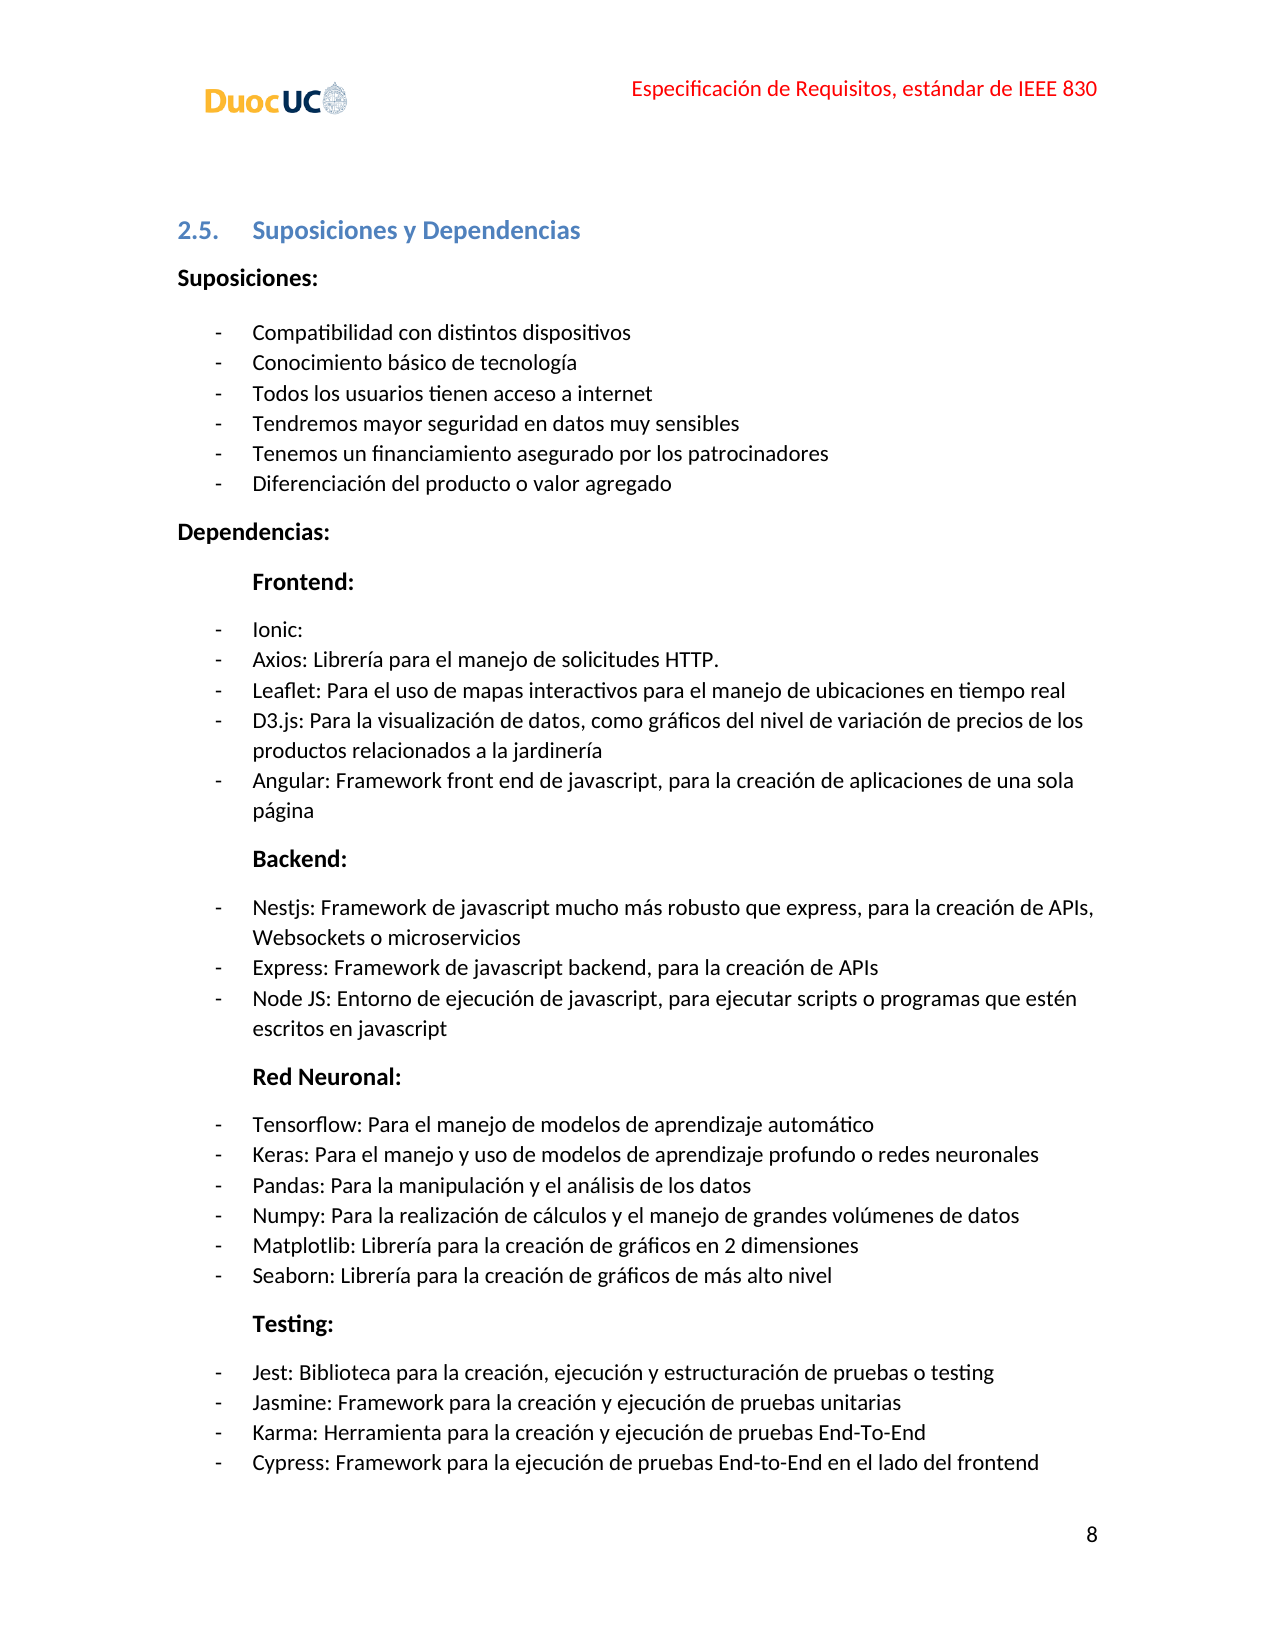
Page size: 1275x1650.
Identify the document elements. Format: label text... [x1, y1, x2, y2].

list Conocimiento básico de tecnología [215, 348, 1098, 377]
list Ionic: [215, 615, 1098, 643]
text Dependencias: [177, 516, 1098, 547]
list Todos los usuarios tienen acceso a internet [215, 379, 1098, 407]
list Nestjs: Framework de javascript mucho más robusto que express, para la creación de APIs, Websockets o microservicios [215, 893, 1098, 951]
list Cypress: Framework para la ejecución de pruebas End-to-End en el lado del frontend [215, 1448, 1098, 1477]
list Node JS: Entorno de ejecución de javascript, para ejecutar scripts o programas que estén escritos en javascript [215, 984, 1098, 1042]
picture [198, 78, 352, 117]
text Red Neuronal: [177, 1061, 1098, 1091]
text Frontend: [177, 566, 1098, 596]
list Tenemos un financiamiento asegurado por los patrocinadores [215, 439, 1098, 467]
list Express: Framework de javascript backend, para la creación de APIs [215, 953, 1098, 982]
list D3.js: Para la visualización de datos, como gráficos del nivel de variación de precios de los productos relacionados a la jardinería [215, 706, 1098, 764]
list Compatibilidad con distintos dispositivos [215, 318, 1098, 346]
list Karma: Herramienta para la creación y ejecución de pruebas End-To-End [215, 1418, 1098, 1446]
list Diferenciación del producto o valor agregado [215, 469, 1098, 497]
list Tensorflow: Para el manejo de modelos de aprendizaje automático [215, 1110, 1098, 1138]
list Numpy: Para la realización de cálculos y el manejo de grandes volúmenes de datos [215, 1201, 1098, 1229]
text Testing: [177, 1308, 1098, 1339]
text Suposiciones: [177, 262, 1098, 293]
list Matplotlib: Librería para la creación de gráficos en 2 dimensiones [215, 1231, 1098, 1259]
list Jest: Biblioteca para la creación, ejecución y estructuración de pruebas o testing [215, 1358, 1098, 1386]
list Keras: Para el manejo y uso de modelos de aprendizaje profundo o redes neuronales [215, 1141, 1098, 1169]
list Angular: Framework front end de javascript, para la creación de aplicaciones de una sola página [215, 766, 1098, 825]
list Tendremos mayor seguridad en datos muy sensibles [215, 409, 1098, 437]
list Seaborn: Librería para la creación de gráficos de más alto nivel [215, 1261, 1098, 1289]
list Axios: Librería para el manejo de solicitudes HTTP. [215, 646, 1098, 674]
text 2.5. Suposiciones y Dependencias [177, 213, 1098, 246]
text Backend: [177, 843, 1098, 874]
list Jasmine: Framework para la creación y ejecución de pruebas unitarias [215, 1388, 1098, 1416]
list Leaflet: Para el uso de mapas interactivos para el manejo de ubicaciones en tiempo real [215, 676, 1098, 704]
list Pandas: Para la manipulación y el análisis de los datos [215, 1171, 1098, 1199]
